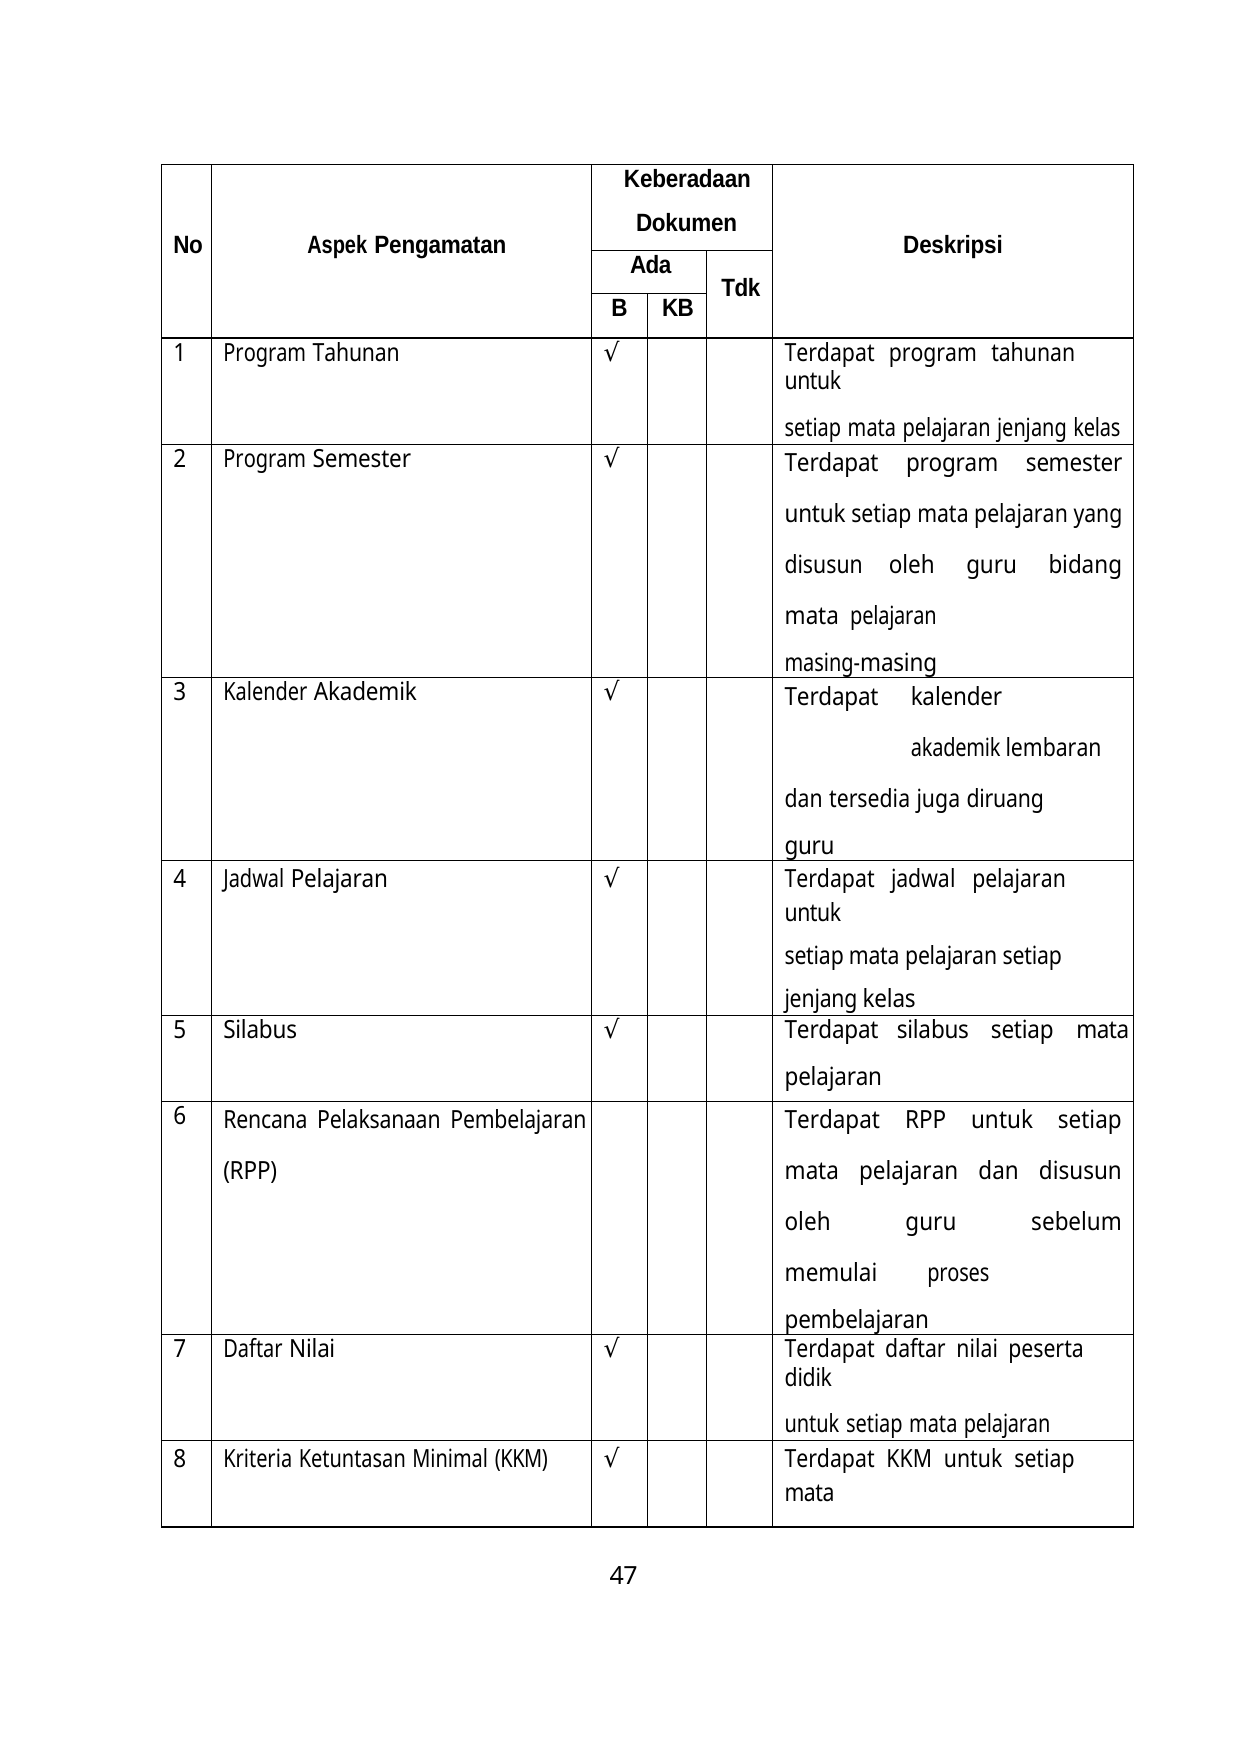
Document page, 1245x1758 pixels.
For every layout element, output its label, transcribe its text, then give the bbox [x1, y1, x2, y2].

table_cell KB [648, 294, 706, 337]
table_cell [707, 1441, 772, 1526]
table_cell Terdapat jadwal pelajaran untuk setiap mata pelajaran setiap jenjang kelas [773, 861, 1133, 1015]
table_header Keberadaan Dokumen [592, 165, 772, 250]
table_header [648, 339, 706, 443]
table_cell [648, 1016, 706, 1101]
table_cell [592, 1102, 647, 1334]
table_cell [773, 1441, 1133, 1526]
table_cell Terdapat daftar nilai peserta didik untuk setiap mata pelajaran [773, 1335, 1133, 1440]
table_cell B [592, 294, 647, 337]
table_cell [707, 678, 772, 860]
table_header Terdapat program tahunan untuk setiap mata pelajaran jenjang kelas [773, 339, 1133, 443]
table_cell [707, 445, 772, 677]
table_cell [212, 1441, 591, 1526]
table_cell Program Semester [212, 445, 591, 677]
table_cell √ [592, 678, 647, 860]
table_cell √ [592, 1441, 647, 1526]
table_cell [707, 861, 772, 1015]
table_cell √ [592, 445, 647, 677]
table_cell 8 [162, 1441, 211, 1526]
table_header Aspek Pengamatan [212, 165, 591, 337]
table_cell Terdapat program semester untuk setiap mata pelajaran yang disusun oleh guru bidang mata pelajaran masing-masing [773, 445, 1133, 677]
table_cell √ [592, 1016, 647, 1101]
table_cell √ [592, 1335, 647, 1440]
table_cell Daftar Nilai [212, 1335, 591, 1440]
table_cell [707, 1102, 772, 1334]
table_header Program Tahunan [212, 339, 591, 443]
table_header No [162, 165, 211, 337]
table_cell [648, 445, 706, 677]
table_cell 3 [162, 678, 211, 860]
table_cell 5 [162, 1016, 211, 1101]
table_cell 4 [162, 861, 211, 1015]
table_cell [648, 1335, 706, 1440]
table_cell Ada [592, 251, 706, 293]
table_cell [648, 1102, 706, 1334]
table_cell 6 [162, 1102, 211, 1334]
table_header √ [592, 339, 647, 443]
table_cell [707, 1335, 772, 1440]
table_cell Jadwal Pelajaran [212, 861, 591, 1015]
table_cell √ [592, 861, 647, 1015]
table_cell Terdapat silabus setiap mata pelajaran [773, 1016, 1133, 1101]
table_header Deskripsi [773, 165, 1133, 337]
table_header [707, 339, 772, 443]
table_header 1 [162, 339, 211, 443]
table_cell [648, 861, 706, 1015]
table_cell Tdk [707, 251, 772, 337]
table_cell Terdapat kalender akademik lembaran dan tersedia juga diruang guru [773, 678, 1133, 860]
table_cell 7 [162, 1335, 211, 1440]
table_cell Terdapat RPP untuk setiap mata pelajaran dan disusun oleh guru sebelum memulai proses pembelajaran [773, 1102, 1133, 1334]
table_cell Kalender Akademik [212, 678, 591, 860]
table_cell 2 [162, 445, 211, 677]
table_cell Silabus [212, 1016, 591, 1101]
table_cell [707, 1016, 772, 1101]
table_cell [648, 1441, 706, 1526]
table_cell Rencana Pelaksanaan Pembelajaran (RPP) [212, 1102, 591, 1334]
table_cell [648, 678, 706, 860]
